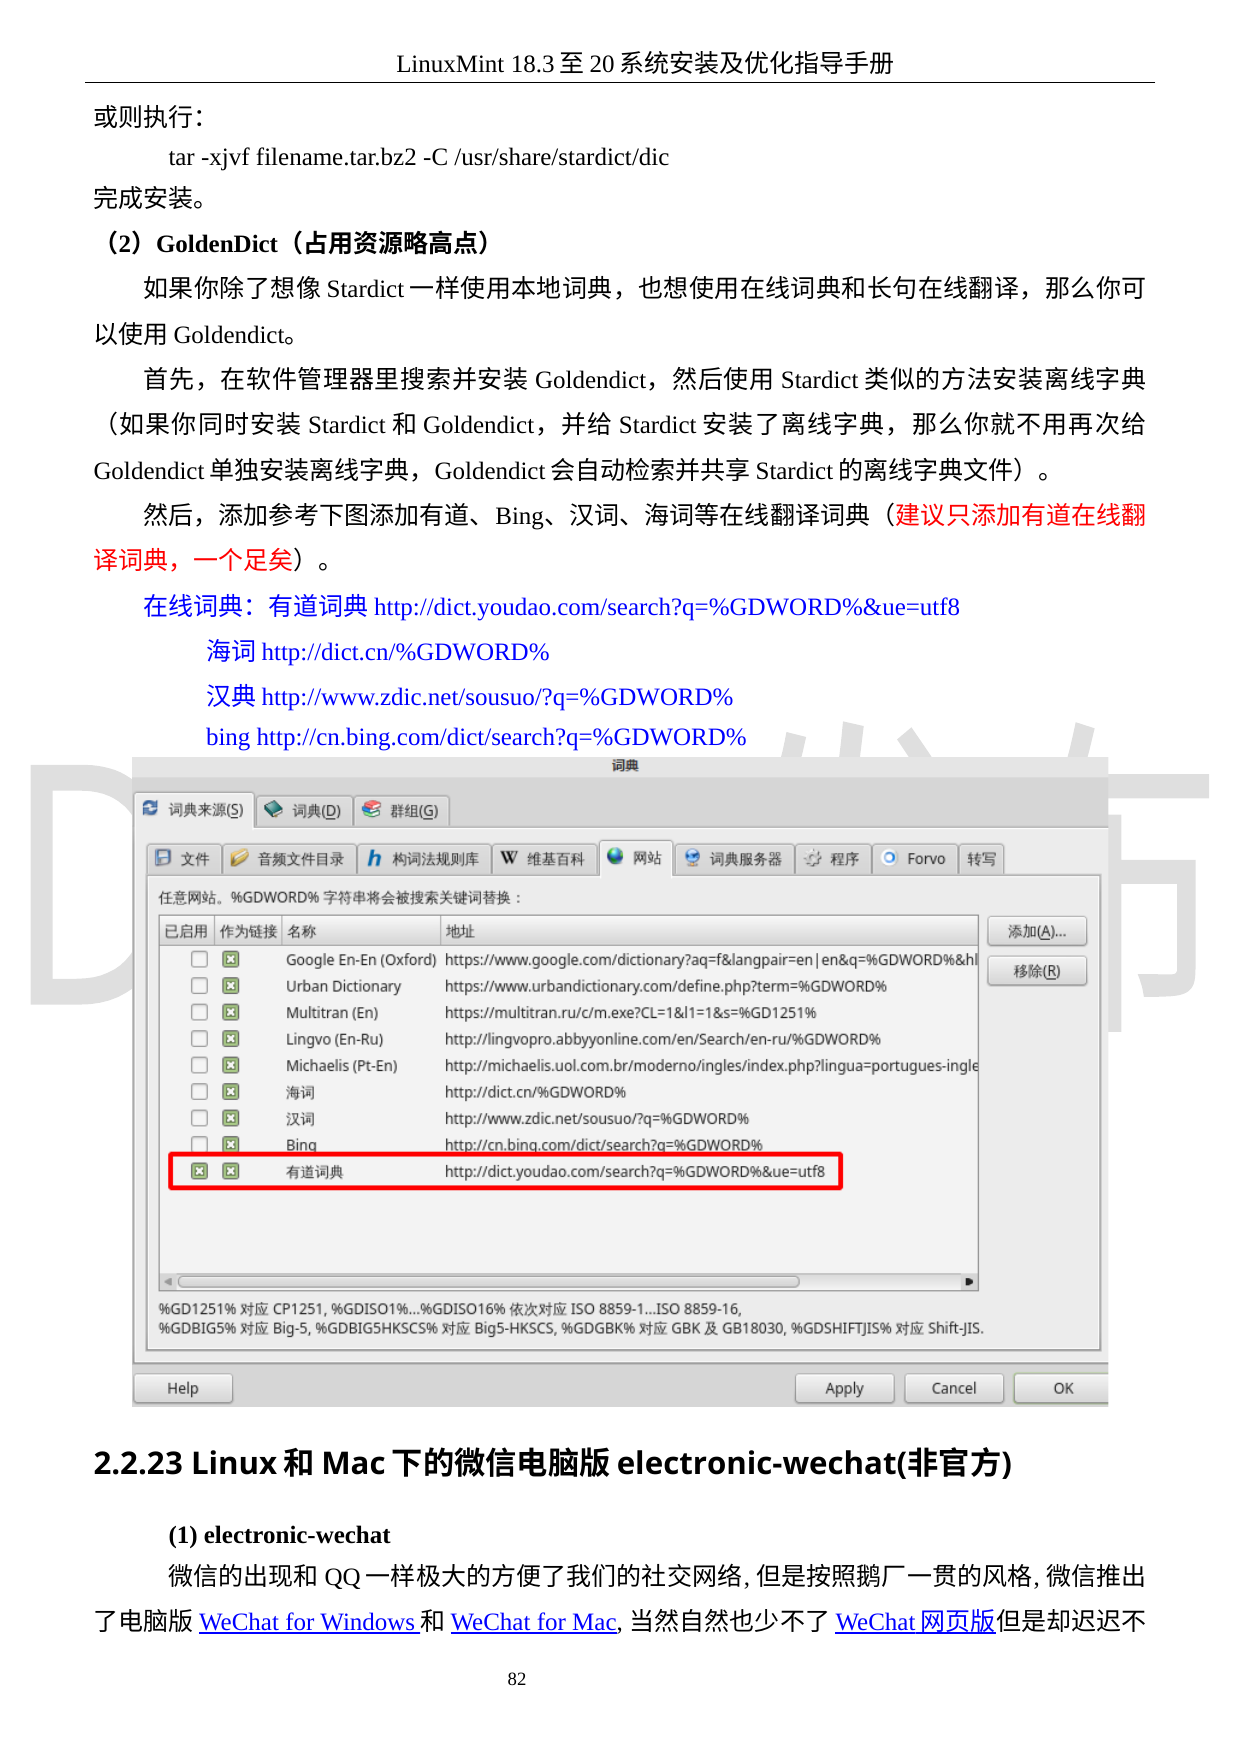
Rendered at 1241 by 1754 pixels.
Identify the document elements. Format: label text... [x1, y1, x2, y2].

text 海词 http://dict.cn/%GDWORD% [93, 631, 1147, 668]
picture [132, 757, 1109, 1407]
text 或则执行： [93, 97, 1147, 133]
text (1) electronic-wechat [93, 1520, 1147, 1549]
text （2）GoldenDict（占用资源略高点） [93, 223, 1147, 260]
text tar -xjvf filename.tar.bz2 -C /usr/share/stardict/dic [93, 142, 1147, 171]
text 在线词典：有道词典 http://dict.youdao.com/search?q=%GDWORD%&ue=utf8 [93, 586, 1147, 622]
text 如果你除了想像Stardict一样使用本地词典，也想使用在线词典和长句在线翻译，那么你可以使用Goldendict。 [93, 269, 1147, 350]
text bing http://cn.bing.com/dict/search?q=%GDWORD% [93, 722, 1147, 751]
subtitle 2.2.23 Linux和Mac下的微信电脑版electronic-wechat(非官方) [93, 1438, 1147, 1484]
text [93, 1556, 1147, 1638]
text 汉典 http://www.zdic.net/sousuo/?q=%GDWORD% [93, 677, 1147, 713]
text 然后，添加参考下图添加有道、Bing、汉词、海词等在线翻译词典（建议只添加有道在线翻译词典，一个足矣）。 [93, 495, 1147, 577]
text 完成安装。 [93, 178, 1147, 214]
text 首先，在软件管理器里搜索并安装Goldendict，然后使用Stardict类似的方法安装离线字典（如果你同时安装Stardict和Goldendict，并给Stardict安装了离线字典，那么你就不用再次给Goldendict单独安装离线字典，Goldendict会自动检索并共享Stardict的离线字典文件）。 [93, 359, 1147, 486]
